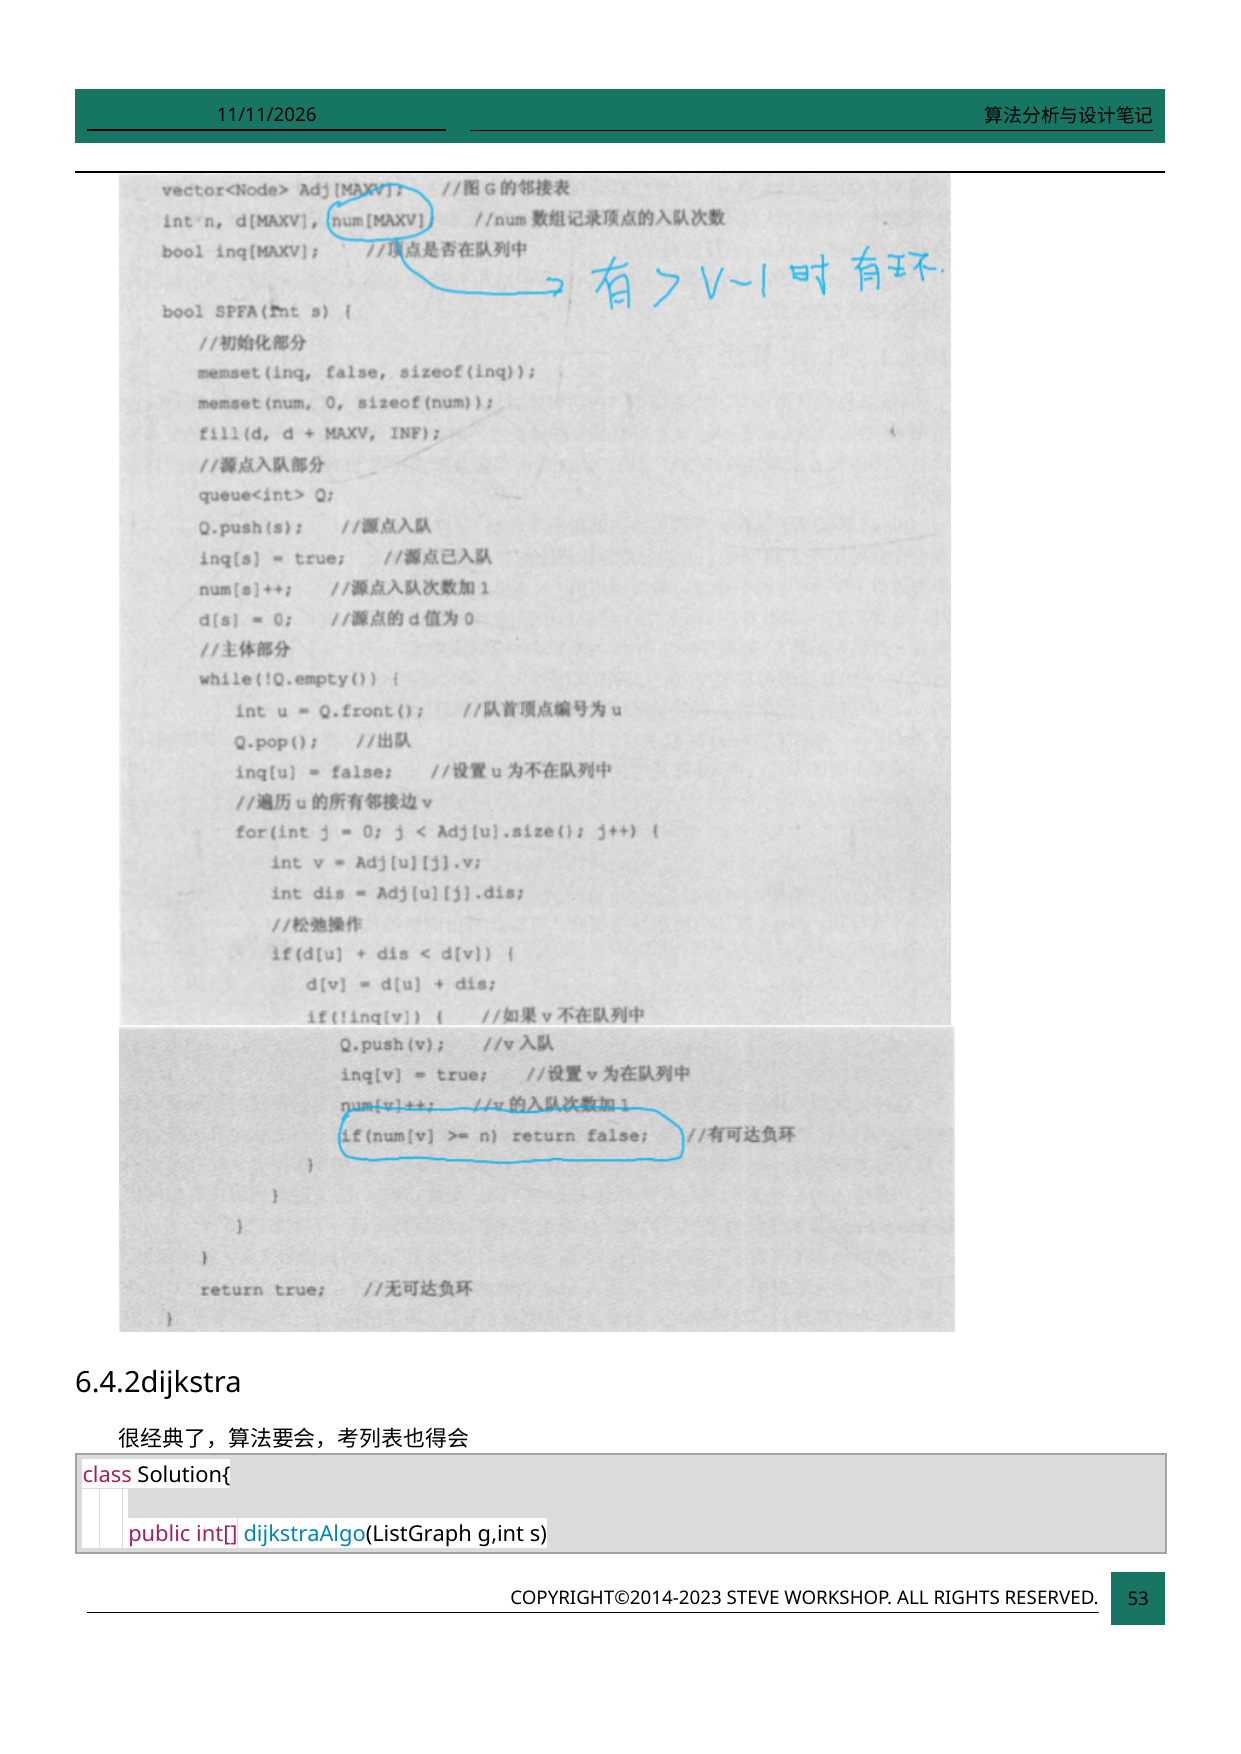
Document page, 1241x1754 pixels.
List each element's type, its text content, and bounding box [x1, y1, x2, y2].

text 很经典了，算法要会，考列表也得会 [75, 1421, 1165, 1452]
text 6.4.2dijkstra [75, 1361, 1165, 1401]
picture [118, 173, 955, 1332]
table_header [77, 1455, 1165, 1552]
